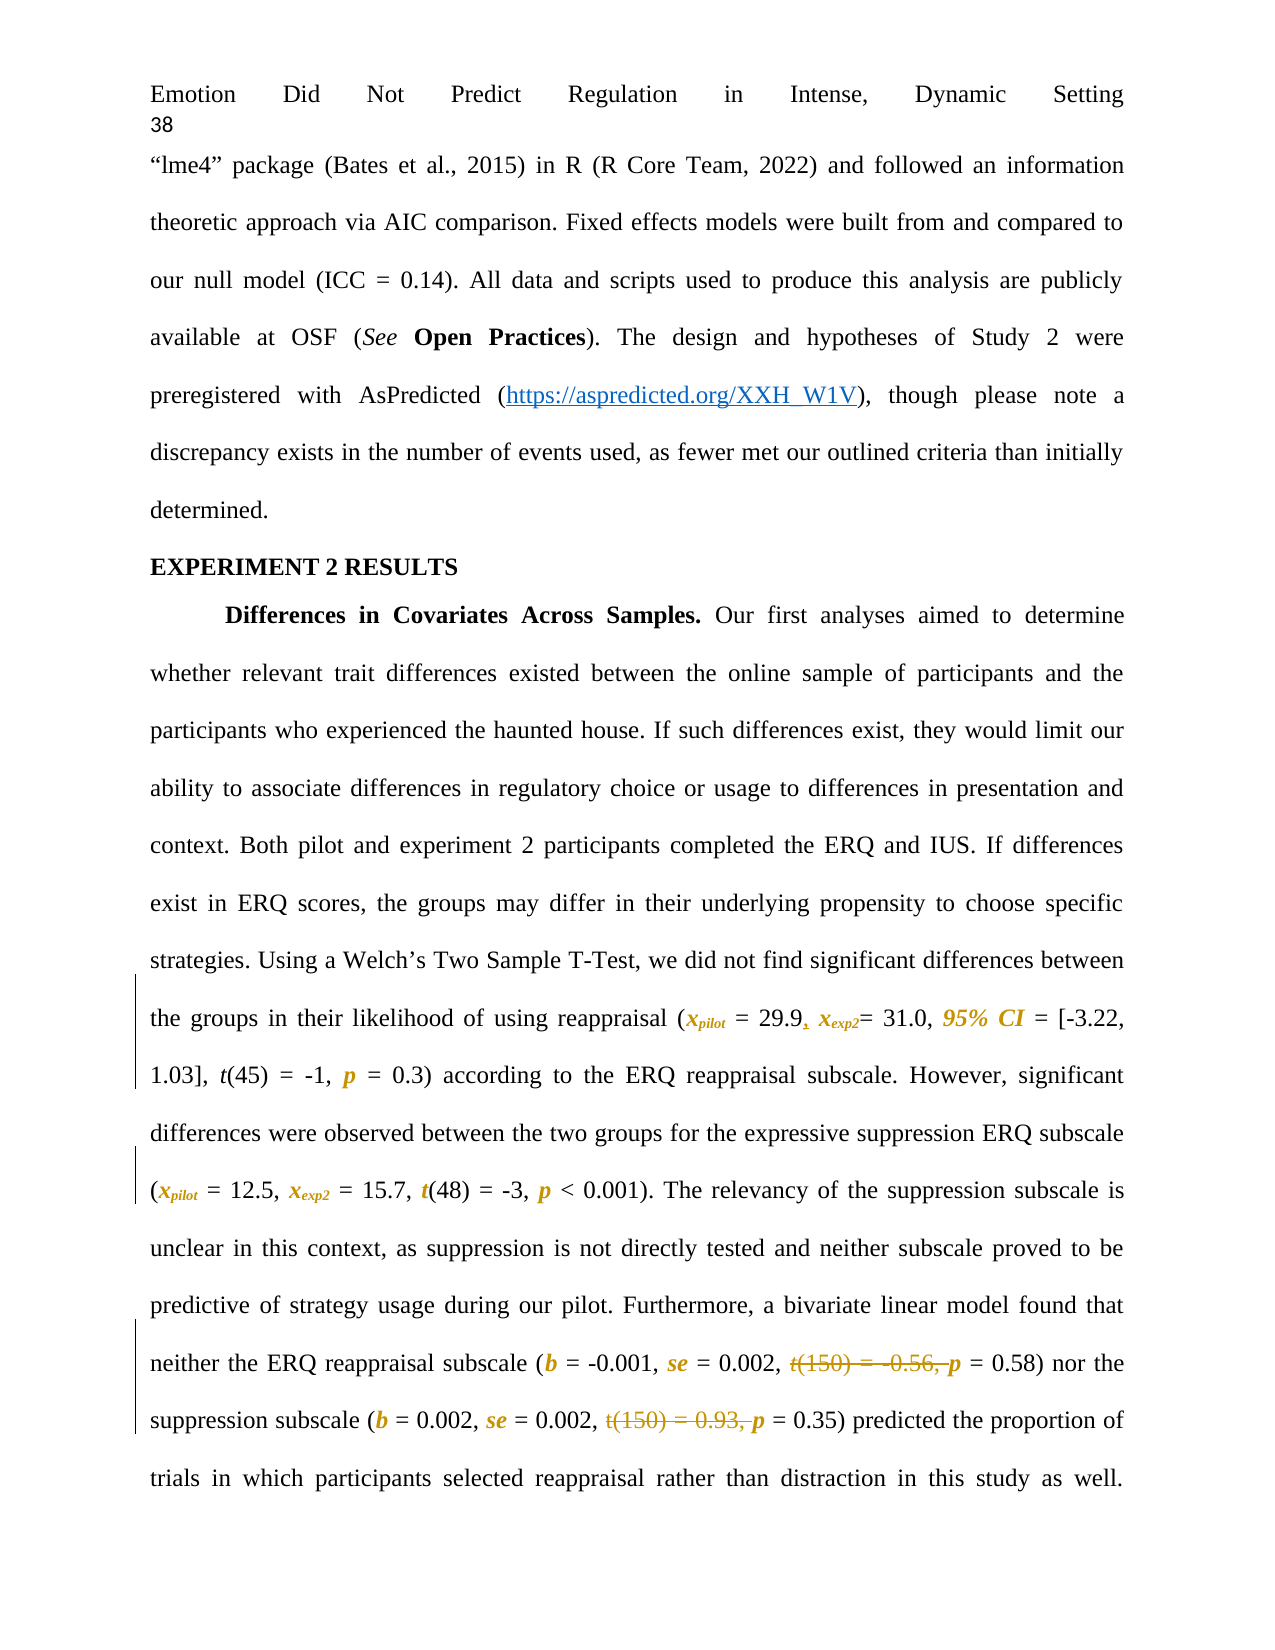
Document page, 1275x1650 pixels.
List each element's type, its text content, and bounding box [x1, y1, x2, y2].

text Analysis. To explore whether the affective intensity experiencers reported influenced the strategies forecasters chose, we again specified mixed effect binary logistic regressions accounting for the random effect of participant (both forecaster and experiencer) using the “lme4” package (Bates et al., 2015) in R (R Core Team, 2022) and followed an information theoretic approach via AIC comparison. Fixed effects models were built from and compared to our null model (ICC = 0.14). All data and scripts used to produce this analysis are publicly available at OSF (See Open Practices). The design and hypotheses of Study 2 were preregistered with AsPredicted (https://aspredicted.org/XXH_W1V), though please note a discrepancy exists in the number of events used, as fewer met our outlined criteria than initially determined. [150, 150, 1125, 524]
text EXPERIMENT 2 RESULTS [150, 552, 1125, 581]
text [150, 600, 1125, 1491]
